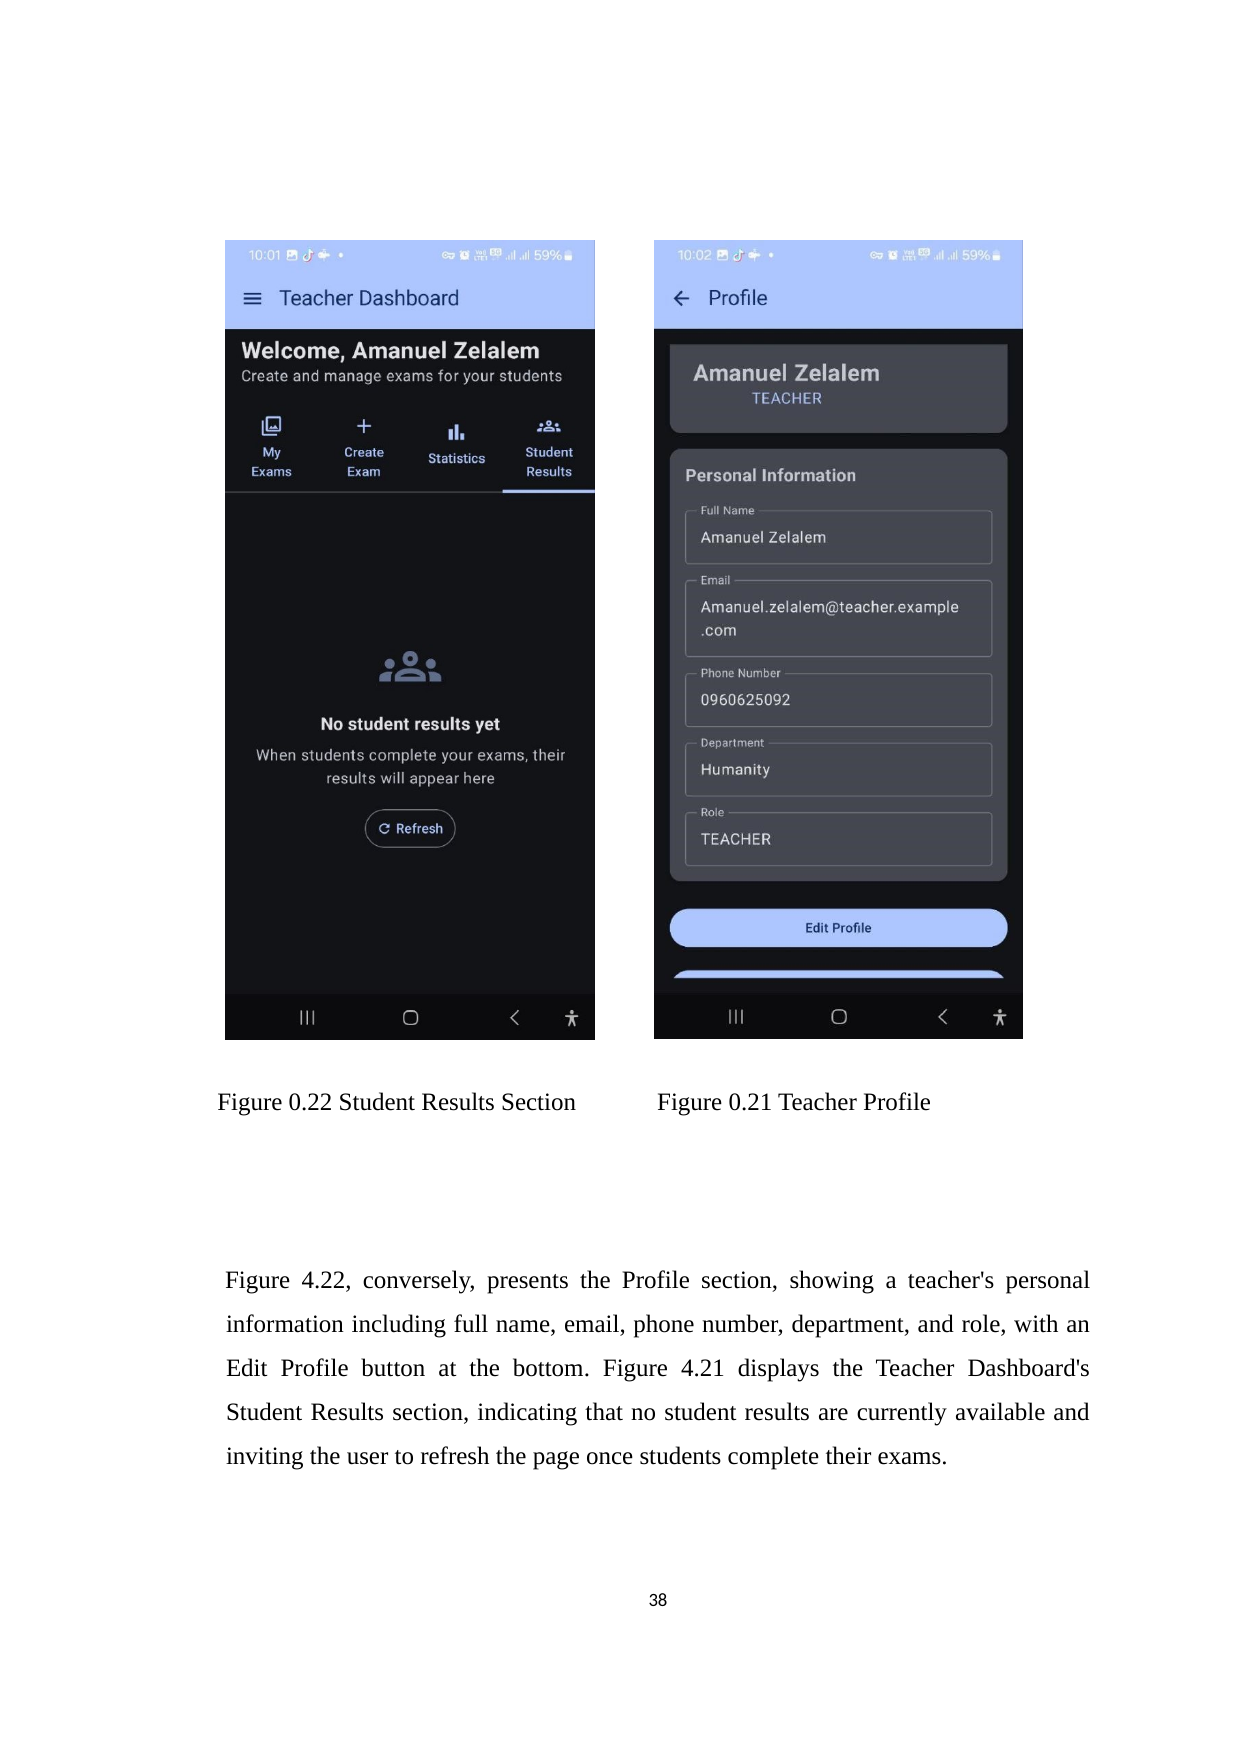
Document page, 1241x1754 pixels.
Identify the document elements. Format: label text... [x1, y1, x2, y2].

text Figure 0.22 Student Results Section Figure 0.21 Teacher Profile [217, 1087, 1240, 1116]
picture [225, 240, 595, 1040]
picture [654, 240, 1023, 1039]
text Figure 4.22, conversely, presents the Profile section, showing a teacher's personal information including full name, email, phone number, department, and role, with an Edit Profile button at the bottom. Figure 4.21 displays the Teacher Dashboard's Student Results section, indicating that no student results are currently available and inviting the user to refresh the page once students complete their exams. [225, 1265, 1091, 1470]
